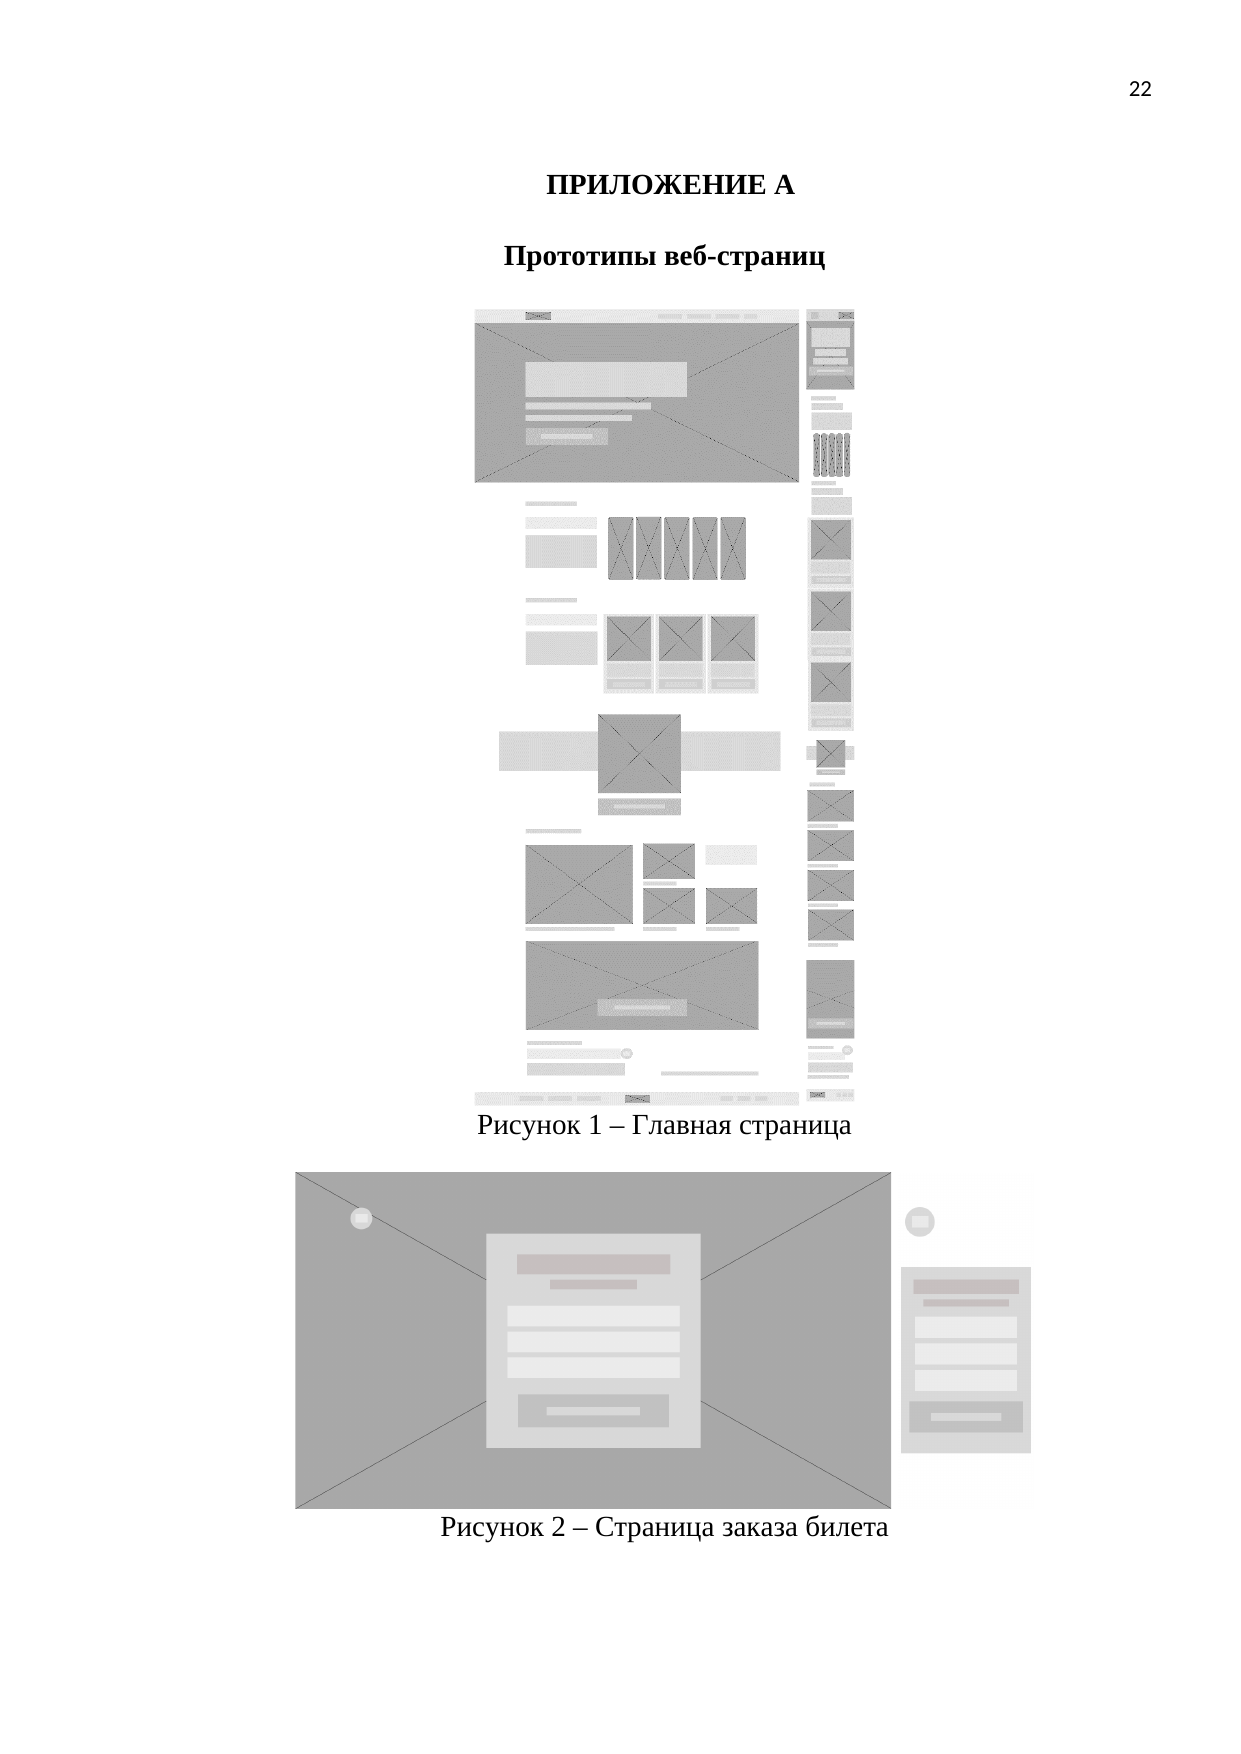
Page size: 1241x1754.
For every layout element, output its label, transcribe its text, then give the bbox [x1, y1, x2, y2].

picture [806, 309, 855, 1108]
text ПРИЛОЖЕНИЕ А [472, 167, 1152, 201]
text Прототипы веб-страниц [177, 238, 1152, 272]
text Рисунок 1 – Главная страница [177, 1107, 1152, 1141]
picture [898, 1173, 1034, 1509]
text Рисунок 2 – Страница заказа билета [177, 1509, 1152, 1543]
picture [295, 1172, 892, 1509]
picture [474, 309, 800, 1108]
